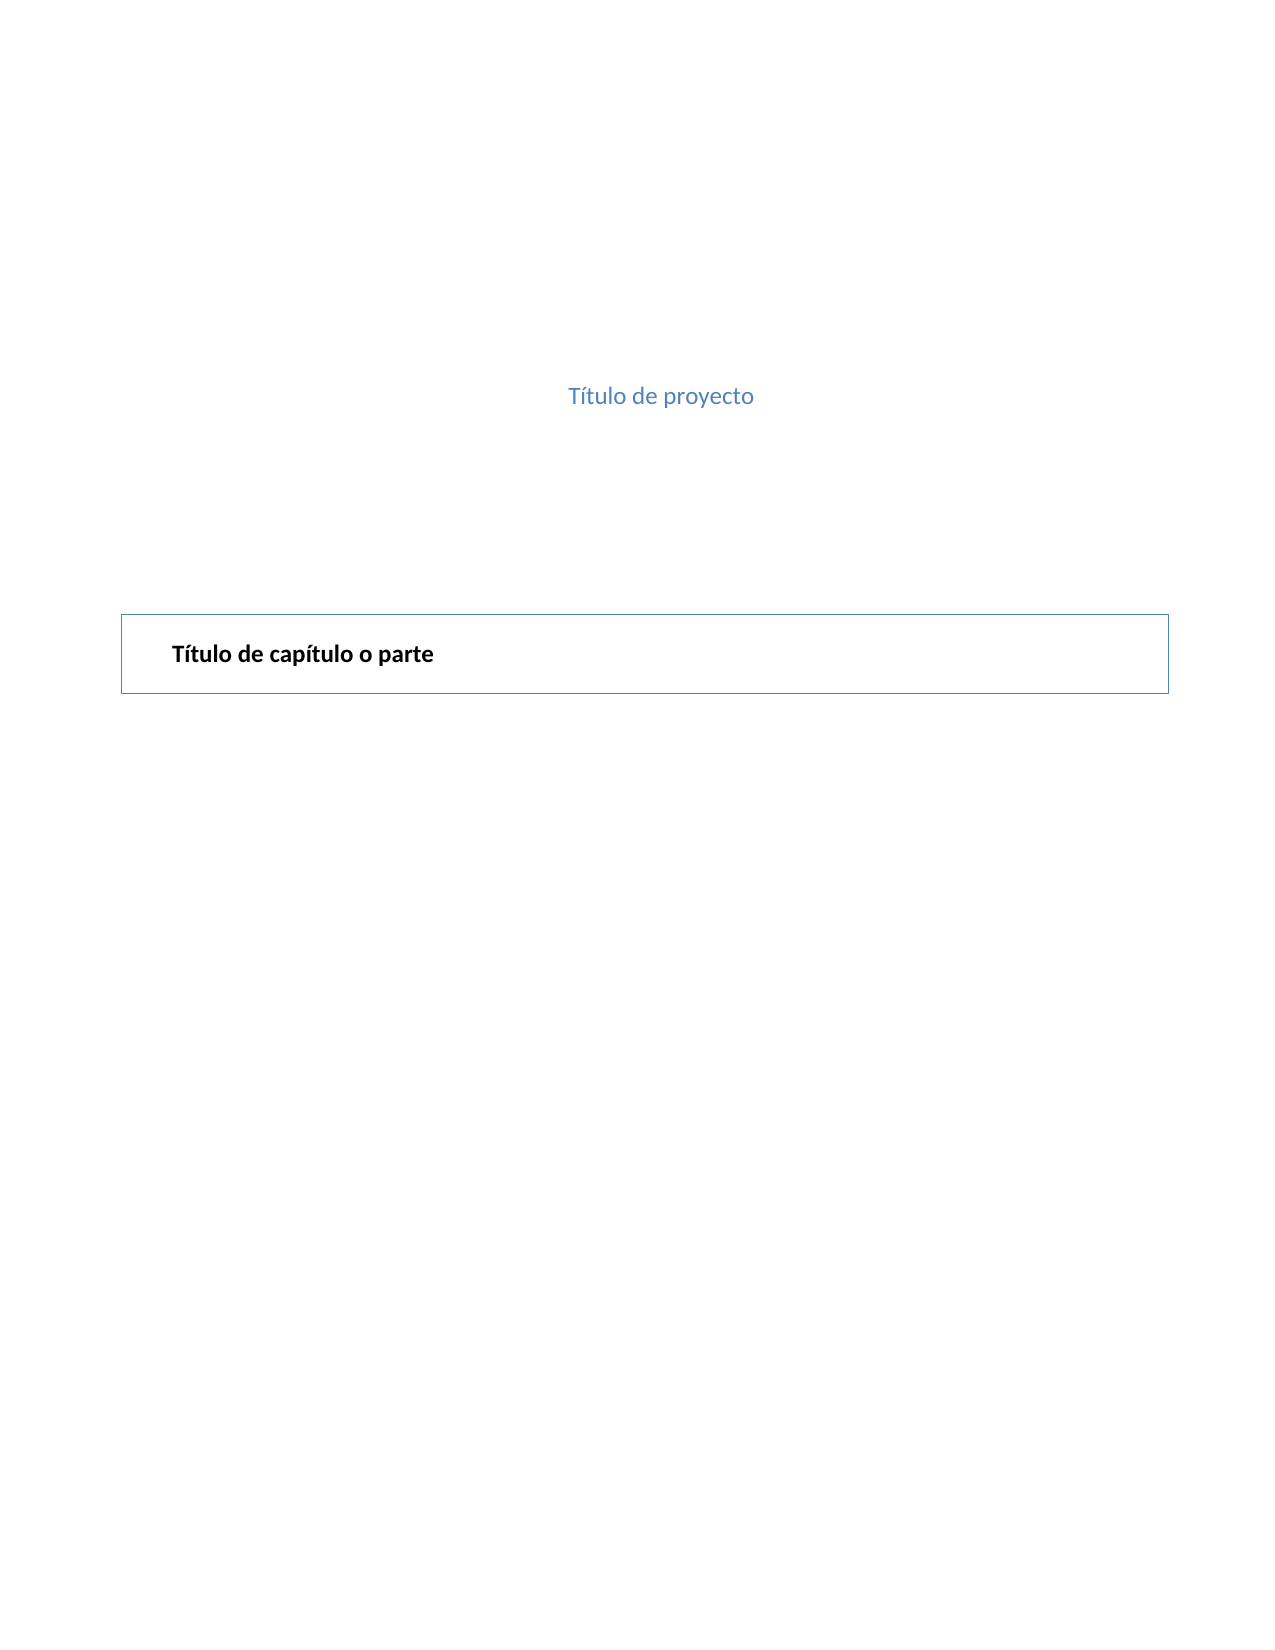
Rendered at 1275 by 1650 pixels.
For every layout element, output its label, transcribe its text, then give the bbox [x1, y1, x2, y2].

table_header Título de capítulo o parte [122, 615, 1168, 692]
text Título de proyecto [106, 380, 1169, 411]
